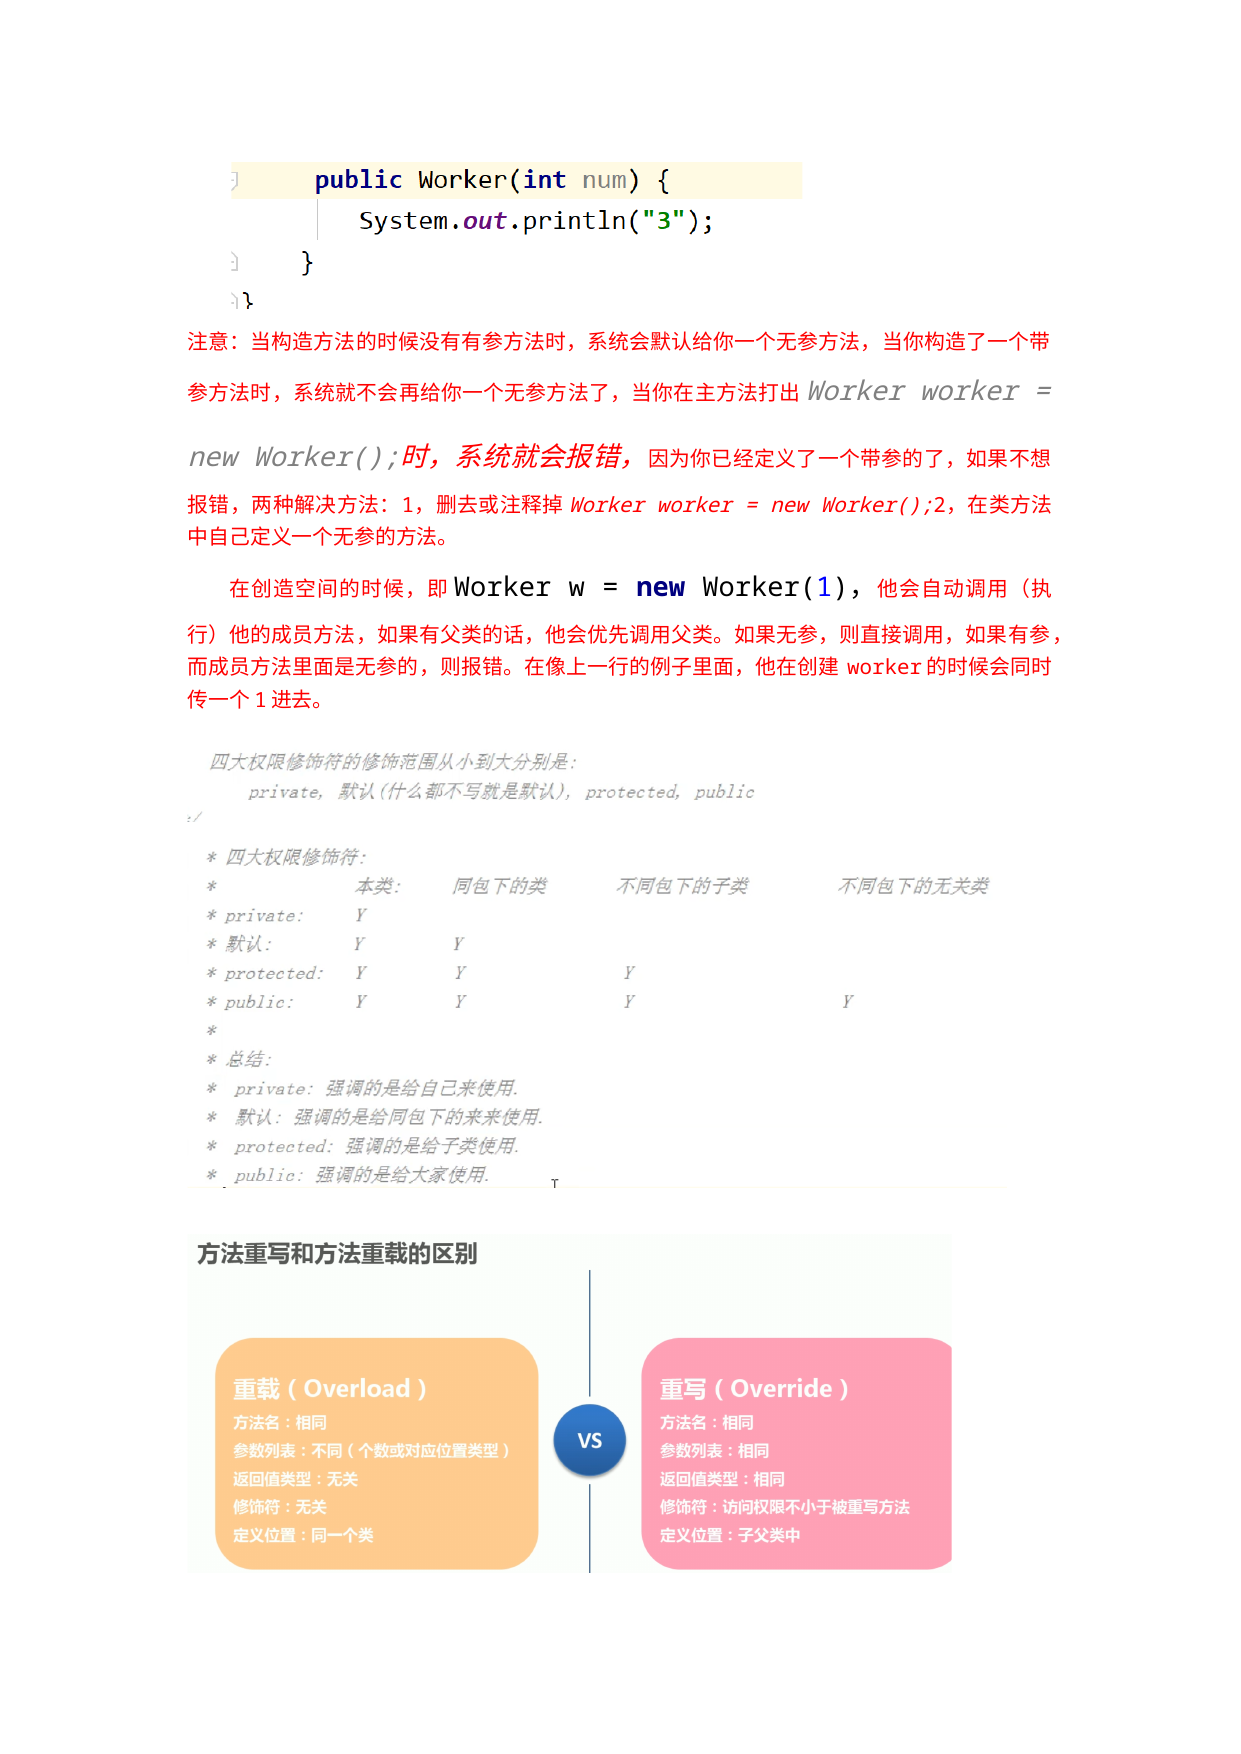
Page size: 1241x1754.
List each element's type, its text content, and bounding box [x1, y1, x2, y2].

text 注意：当构造方法的时候没有有参方法时，系统会默认给你一个无参方法，当你构造了一个带参方法时，系统就不会再给你一个无参方法了，当你在主方法打出Worker worker = new Worker();时，系统就会报错，因为你已经定义了一个带参的了，如果不想报错，两种解决方法：1，删去或注释掉Worker worker = new Worker();2，在类方法中自己定义一个无参的方法。 [187, 324, 1053, 552]
text 在创造空间的时候，即Worker w = new Worker(1)，他会自动调用（执行）他的成员方法，如果有父类的话，他会优先调用父类。如果无参，则直接调用，如果有参，而成员方法里面是无参的，则报错。在像上一行的例子里面，他在创建worker的时候会同时传一个1进去。 [187, 552, 1053, 714]
picture [187, 747, 780, 822]
picture [231, 162, 803, 309]
picture [187, 844, 1007, 1188]
picture [187, 1234, 952, 1573]
